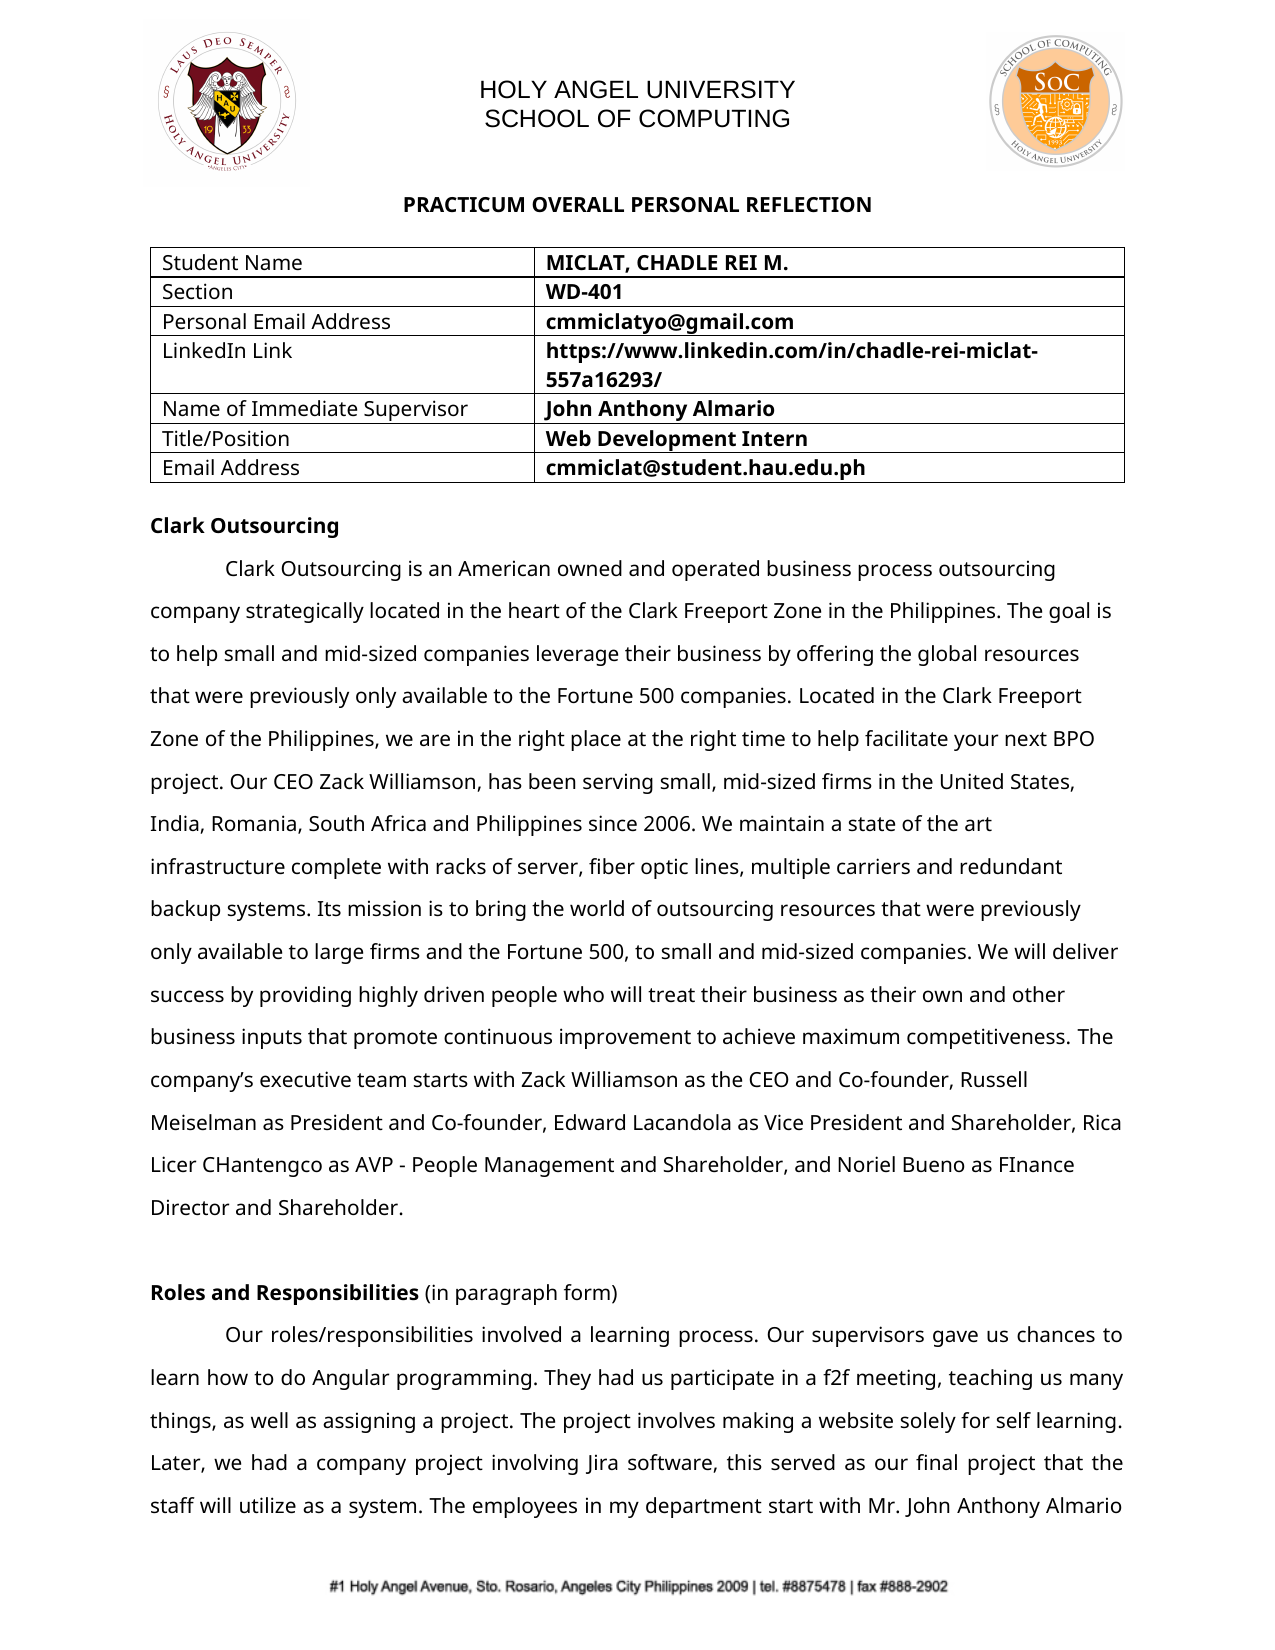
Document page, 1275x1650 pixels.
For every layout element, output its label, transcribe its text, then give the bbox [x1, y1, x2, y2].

picture [142, 19, 310, 187]
table_cell https://www.linkedin.com/in/chadle-rei-miclat-557a16293/ [535, 336, 1124, 393]
text Clark Outsourcing is an American owned and operated business process outsourcing company strategically located in the heart of the Clark Freeport Zone in the Philippines. The goal is to help small and mid-sized companies leverage their business by offering the global resources that were previously only available to the Fortune 500 companies. Located in the Clark Freeport Zone of the Philippines, we are in the right place at the right time to help facilitate your next BPO project. Our CEO Zack Williamson, has been serving small, mid-sized firms in the United States, India, Romania, South Africa and Philippines since 2006. We maintain a state of the art infrastructure complete with racks of server, fiber optic lines, multiple carriers and redundant backup systems. Its mission is to bring the world of outsourcing resources that were previously only available to large firms and the Fortune 500, to small and mid-sized companies. We will deliver success by providing highly driven people who will treat their business as their own and other business inputs that promote continuous improvement to achieve maximum competitiveness. The company’s executive team starts with Zack Williamson as the CEO and Co-founder, Russell Meiselman as President and Co-founder, Edward Lacandola as Vice President and Shareholder, Rica Licer CHantengco as AVP - People Management and Shareholder, and Noriel Bueno as FInance Director and Shareholder. [150, 554, 1125, 1221]
table_cell LinkedIn Link [151, 336, 534, 393]
table_cell John Anthony Almario [535, 394, 1124, 423]
table_cell WD-401 [535, 278, 1124, 306]
table_cell Section [151, 278, 534, 306]
table_cell Email Address [151, 453, 534, 482]
table_cell Name of Immediate Supervisor [151, 394, 534, 423]
text Clark Outsourcing [150, 511, 1125, 539]
table_cell cmmiclatyo@gmail.com [535, 307, 1124, 335]
table_cell Web Development Intern [535, 424, 1124, 452]
table_header Student Name [151, 248, 534, 276]
table_cell cmmiclat@student.hau.edu.ph [535, 453, 1124, 482]
picture [986, 32, 1125, 171]
text Roles and Responsibilities (in paragraph form) [150, 1278, 1125, 1306]
picture [319, 1573, 956, 1601]
table_cell Title/Position [151, 424, 534, 452]
text PRACTICUM OVERALL PERSONAL REFLECTION [150, 190, 1125, 218]
table_header MICLAT, CHADLE REI M. [535, 248, 1124, 276]
table_cell Personal Email Address [151, 307, 534, 335]
